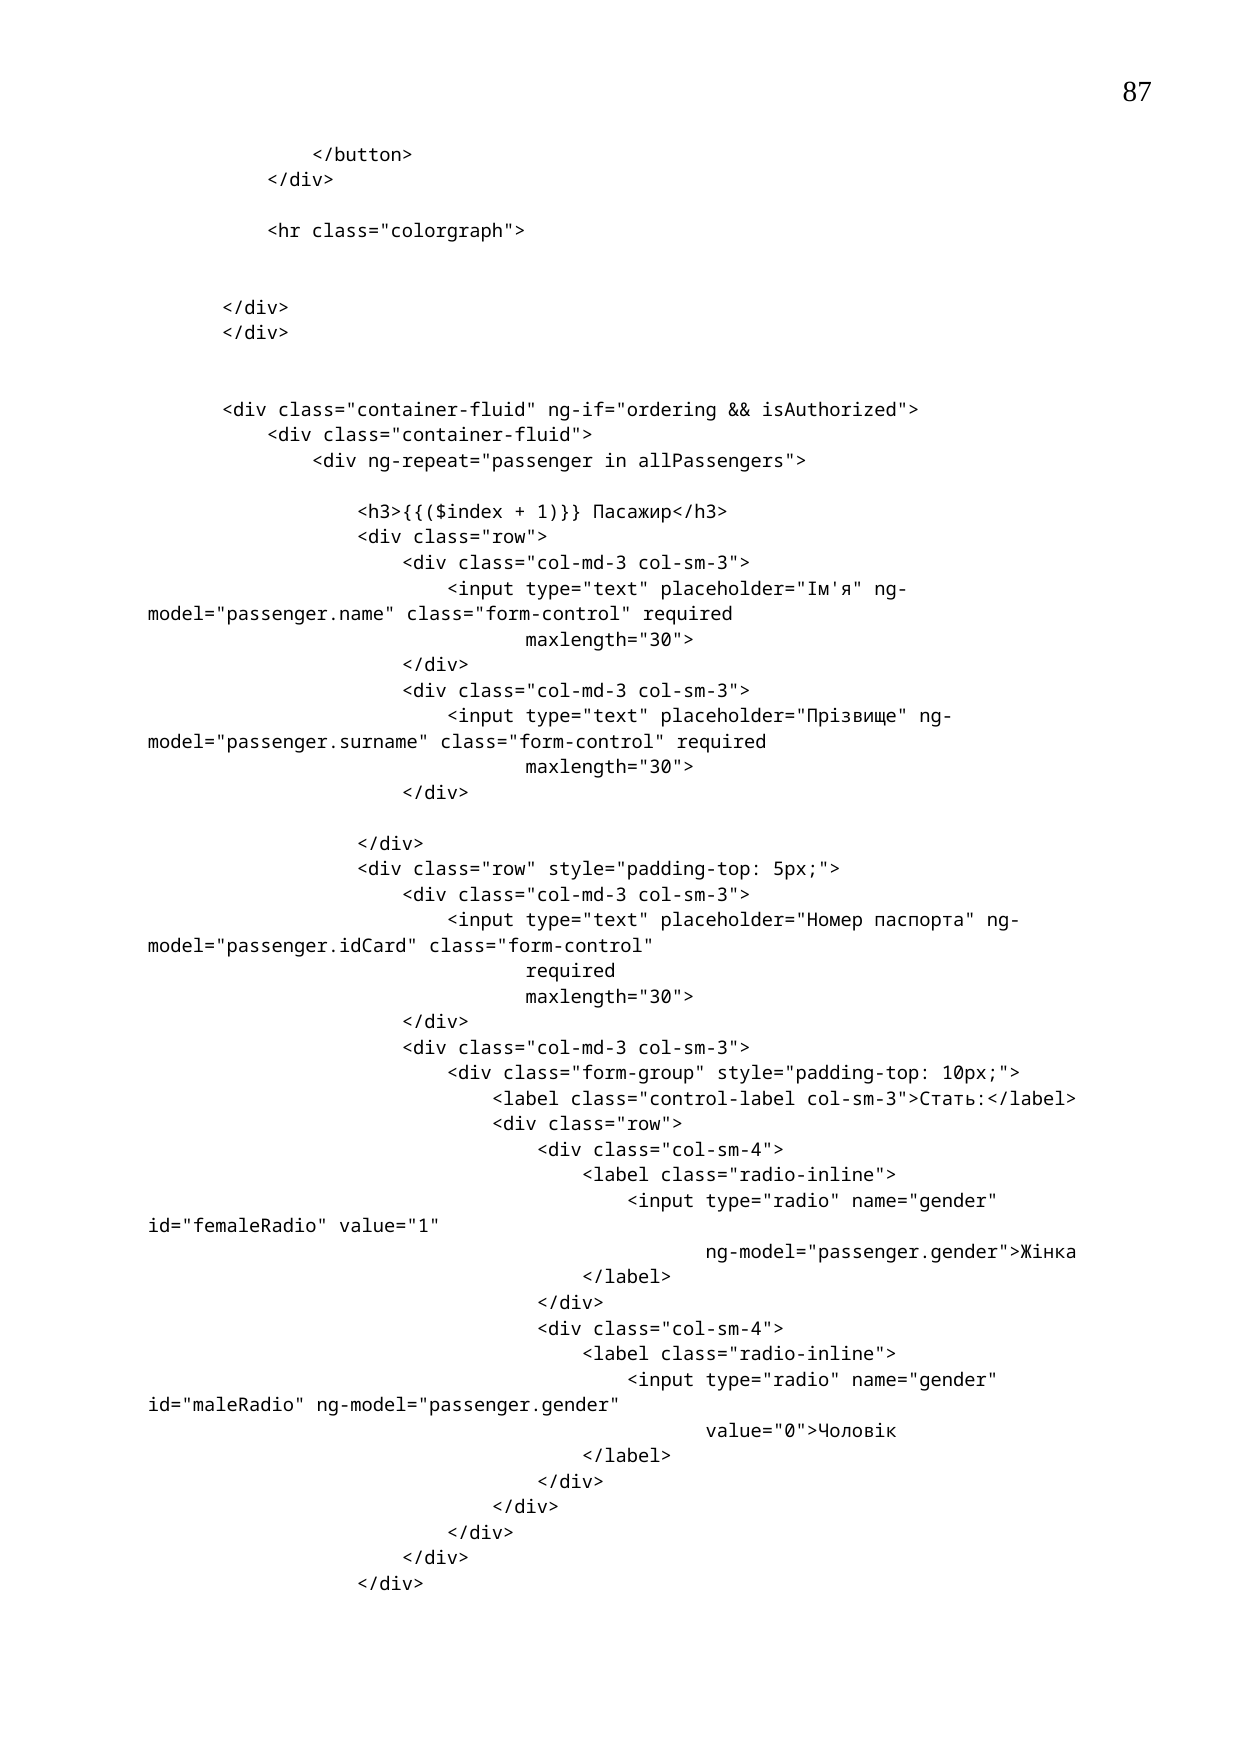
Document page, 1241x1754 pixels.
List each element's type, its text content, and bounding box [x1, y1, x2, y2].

text </div> [148, 1519, 1152, 1544]
text <label class="control-label col-sm-3">Стать:</label> [148, 1085, 1152, 1111]
text <div class="col-md-3 col-sm-3"> [148, 881, 1152, 907]
text maxlength="30"> [148, 626, 1152, 651]
text <hr class="colorgraph"> [148, 217, 1152, 243]
text </div> [148, 319, 1152, 345]
text <div class="row"> [148, 1111, 1152, 1136]
text <input type="text" placeholder="Ім'я" ng-model="passenger.name" class="form-control" required [148, 575, 1152, 626]
text </div> [148, 1493, 1152, 1519]
text ng-model="passenger.gender">Жінка [148, 1238, 1152, 1264]
text </div> [148, 1544, 1152, 1570]
text required [148, 958, 1152, 983]
text <label class="radio-inline"> [148, 1340, 1152, 1366]
text </div> [148, 1570, 1152, 1596]
text <input type="text" placeholder="Номер паспорта" ng-model="passenger.idCard" class="form-control" [148, 907, 1152, 958]
text </div> [148, 779, 1152, 804]
text <div class="col-sm-4"> [148, 1315, 1152, 1340]
text </button> [148, 141, 1152, 166]
text </label> [148, 1264, 1152, 1289]
text maxlength="30"> [148, 983, 1152, 1009]
text <div class="col-md-3 col-sm-3"> [148, 677, 1152, 702]
text <div class="container-fluid" ng-if="ordering && isAuthorized"> [148, 396, 1152, 422]
text <input type="radio" name="gender" id="femaleRadio" value="1" [148, 1187, 1152, 1238]
text <div ng-repeat="passenger in allPassengers"> [148, 447, 1152, 473]
text value="0">Чоловік [148, 1417, 1152, 1442]
text <div class="col-sm-4"> [148, 1136, 1152, 1162]
text maxlength="30"> [148, 753, 1152, 779]
text <label class="radio-inline"> [148, 1162, 1152, 1187]
text <input type="text" placeholder="Прізвище" ng-model="passenger.surname" class="form-control" required [148, 702, 1152, 753]
text <div class="row" style="padding-top: 5px;"> [148, 856, 1152, 881]
text </div> [148, 294, 1152, 319]
text </div> [148, 1009, 1152, 1034]
text </div> [148, 1289, 1152, 1315]
text </div> [148, 830, 1152, 856]
text <div class="form-group" style="padding-top: 10px;"> [148, 1060, 1152, 1085]
text <div class="col-md-3 col-sm-3"> [148, 1034, 1152, 1060]
text </label> [148, 1442, 1152, 1468]
text <div class="container-fluid"> [148, 422, 1152, 447]
text <div class="row"> [148, 524, 1152, 549]
text <input type="radio" name="gender" id="maleRadio" ng-model="passenger.gender" [148, 1366, 1152, 1417]
text <div class="col-md-3 col-sm-3"> [148, 549, 1152, 575]
text </div> [148, 166, 1152, 192]
text <h3>{{($index + 1)}} Пасажир</h3> [148, 498, 1152, 524]
text </div> [148, 651, 1152, 677]
text </div> [148, 1468, 1152, 1493]
